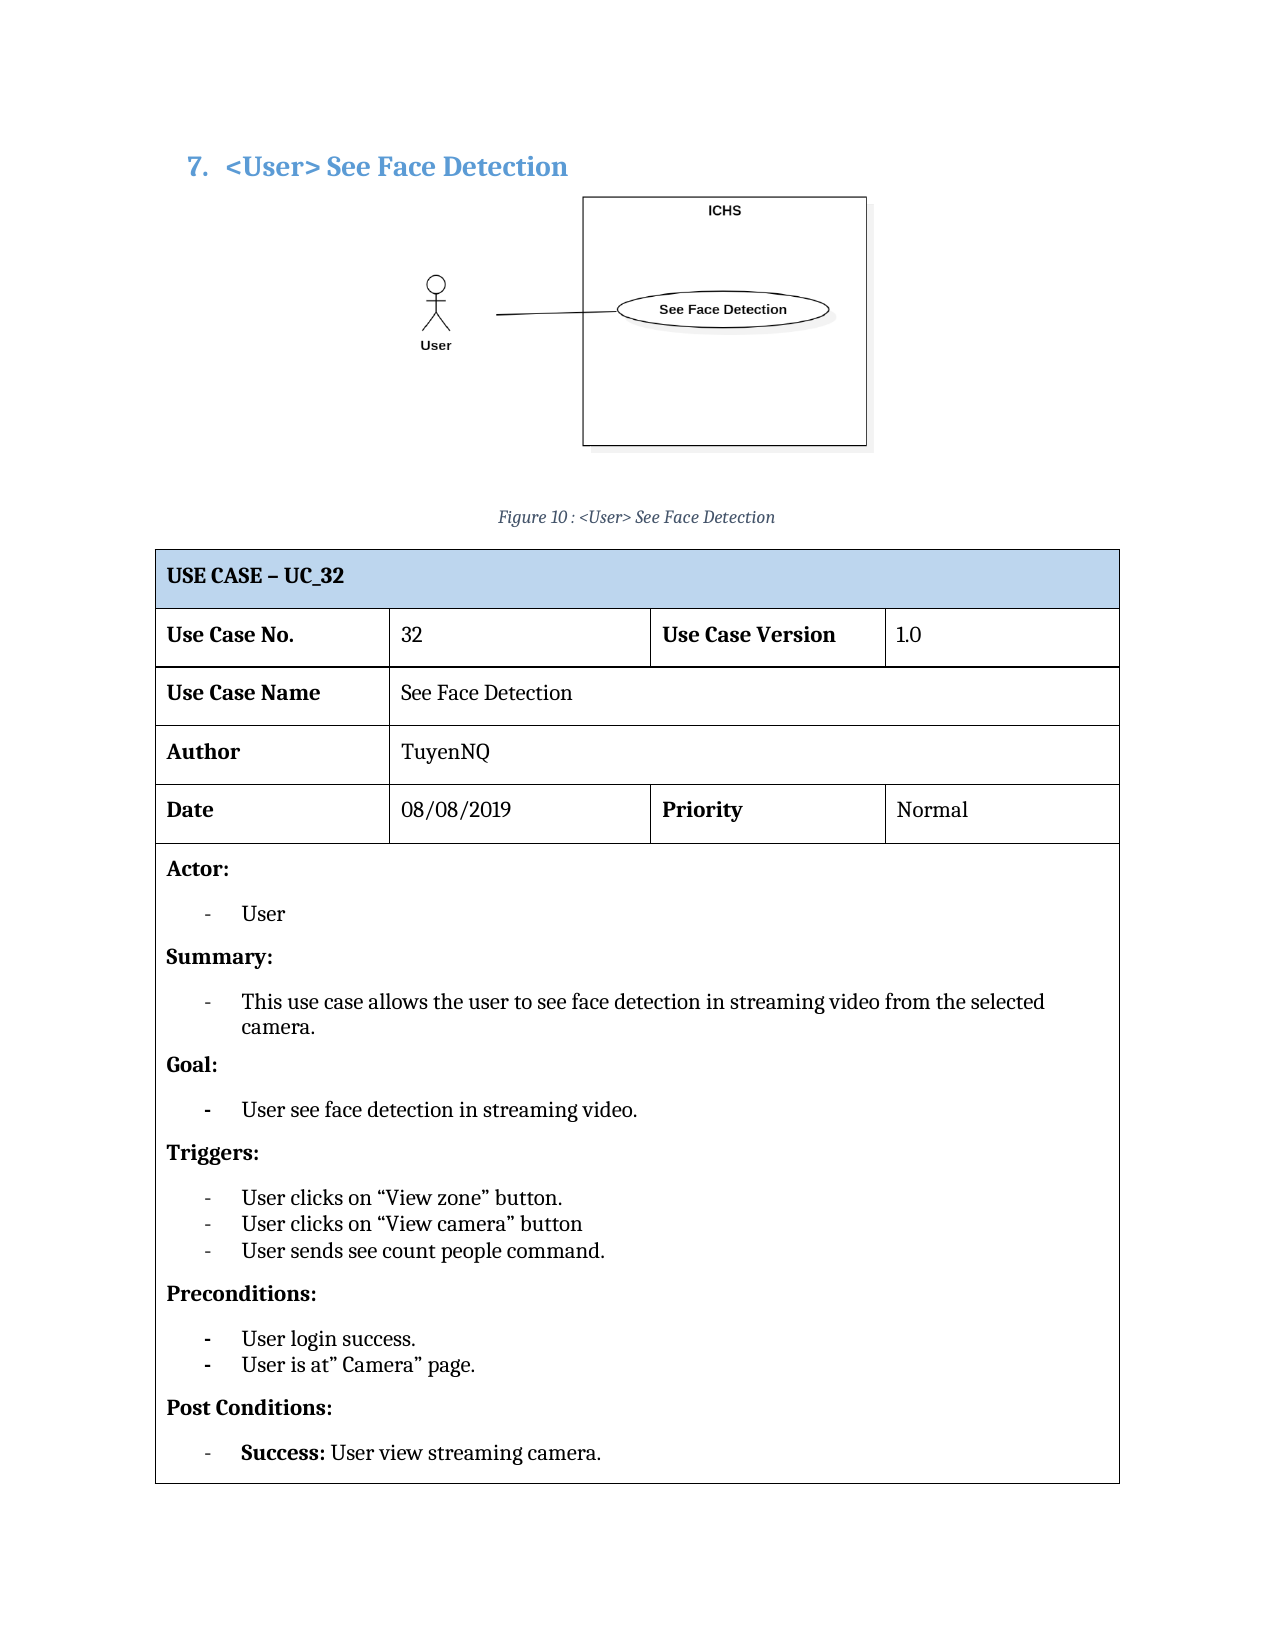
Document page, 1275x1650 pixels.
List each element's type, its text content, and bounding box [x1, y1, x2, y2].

table_cell 32 [390, 609, 650, 666]
table_cell Author [156, 726, 389, 784]
text Figure : <User> See Face Detection [150, 507, 1125, 528]
table_header USE CASE – UC_32 [156, 550, 1119, 608]
table_cell Use Case No. [156, 609, 389, 666]
table_cell 1.0 [886, 609, 1119, 666]
table_cell Priority [651, 785, 885, 842]
table_cell TuyenNQ [390, 726, 1119, 784]
picture [366, 186, 909, 488]
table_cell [156, 844, 1119, 1483]
table_cell Normal [886, 785, 1119, 842]
table_cell 08/08/2019 [390, 785, 650, 842]
table_cell Use Case Name [156, 668, 389, 725]
table_cell See Face Detection [390, 668, 1119, 725]
table_cell Use Case Version [651, 609, 885, 666]
table_cell Date [156, 785, 389, 842]
subtitle <User> See Face Detection [187, 150, 1125, 183]
